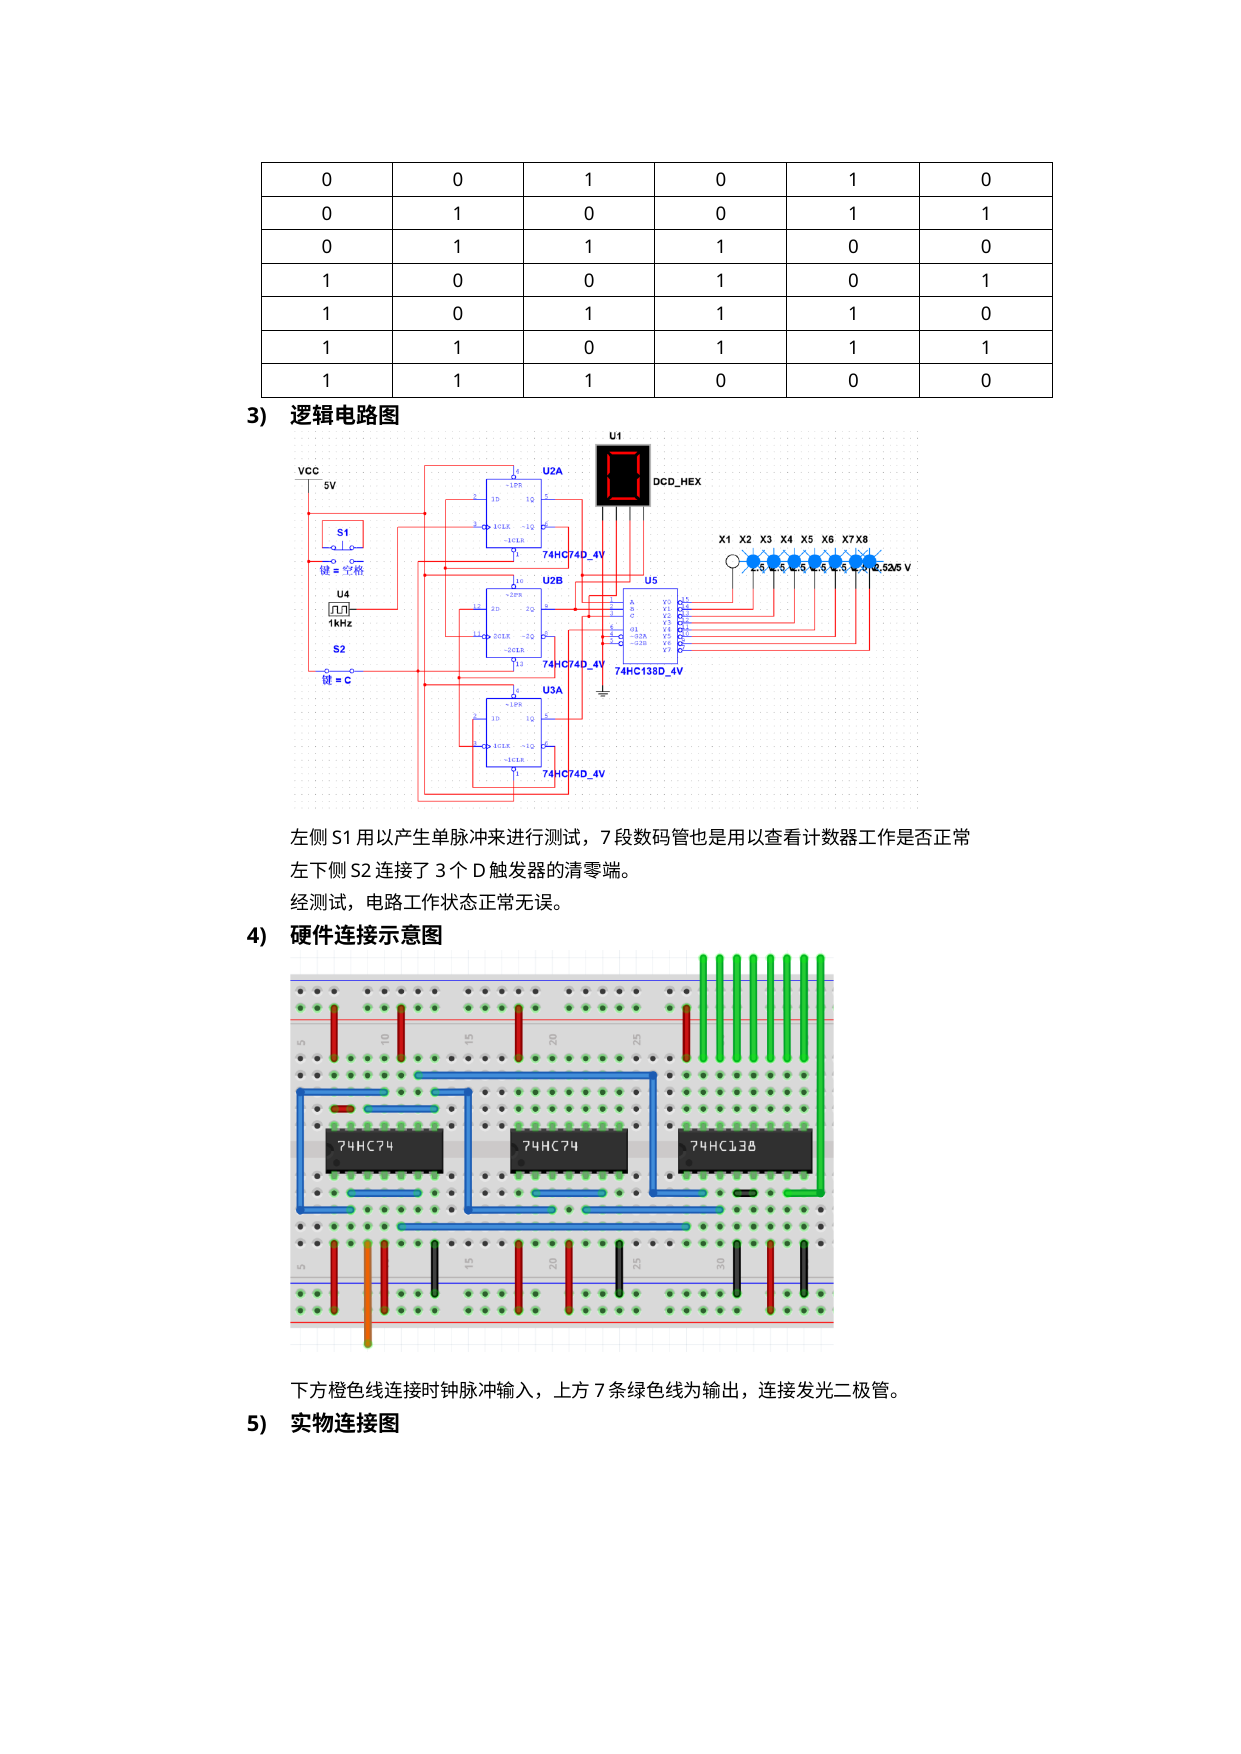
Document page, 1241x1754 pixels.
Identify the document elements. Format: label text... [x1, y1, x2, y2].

table_cell 1 [920, 264, 1052, 296]
picture [290, 950, 834, 1352]
table_cell 0 [787, 264, 919, 296]
table_cell 0 [393, 264, 523, 296]
table_cell 1 [393, 331, 523, 363]
table_cell 1 [920, 197, 1052, 229]
table_cell 0 [393, 297, 523, 330]
table_cell 1 [655, 297, 786, 330]
table_cell 1 [524, 230, 654, 263]
list 下方橙色线连接时钟脉冲输入，上方7条绿色线为输出，连接发光二极管。 [290, 1373, 1053, 1405]
table_cell 0 [920, 163, 1052, 196]
table_cell 0 [787, 230, 919, 263]
table_cell 0 [655, 197, 786, 229]
list 经测试，电路工作状态正常无误。 [290, 885, 1053, 918]
table_cell 0 [524, 331, 654, 363]
table_cell 0 [920, 230, 1052, 263]
list 左下侧S2连接了3个D触发器的清零端。 [290, 853, 1053, 885]
table_cell 1 [787, 297, 919, 330]
table_cell 1 [787, 331, 919, 363]
table_cell 1 [393, 230, 523, 263]
list 硬件连接示意图 [247, 918, 1053, 950]
table_cell 0 [920, 297, 1052, 330]
table_cell 0 [262, 197, 392, 229]
table_cell 1 [655, 264, 786, 296]
table_cell 0 [262, 230, 392, 263]
table_cell 1 [524, 297, 654, 330]
table_cell 1 [920, 331, 1052, 363]
table_cell 0 [262, 163, 392, 196]
picture [290, 430, 923, 811]
list 逻辑电路图 [247, 398, 1053, 430]
table_cell 1 [393, 197, 523, 229]
table_cell 0 [524, 264, 654, 296]
table_cell 1 [262, 297, 392, 330]
table_cell 1 [655, 331, 786, 363]
table_cell 0 [787, 364, 919, 397]
table_cell 0 [920, 364, 1052, 397]
table_cell 1 [524, 163, 654, 196]
table_cell 1 [787, 163, 919, 196]
table_cell 1 [262, 331, 392, 363]
table_cell 1 [393, 364, 523, 397]
table_cell 0 [655, 364, 786, 397]
list 左侧S1用以产生单脉冲来进行测试，7段数码管也是用以查看计数器工作是否正常 [290, 820, 1053, 853]
table_cell 0 [655, 163, 786, 196]
table_cell 0 [524, 197, 654, 229]
table_cell 1 [262, 264, 392, 296]
table_cell 1 [655, 230, 786, 263]
list 实物连接图 [247, 1405, 1053, 1438]
table_cell 1 [524, 364, 654, 397]
table_cell 1 [787, 197, 919, 229]
table_cell 0 [393, 163, 523, 196]
table_cell 1 [262, 364, 392, 397]
